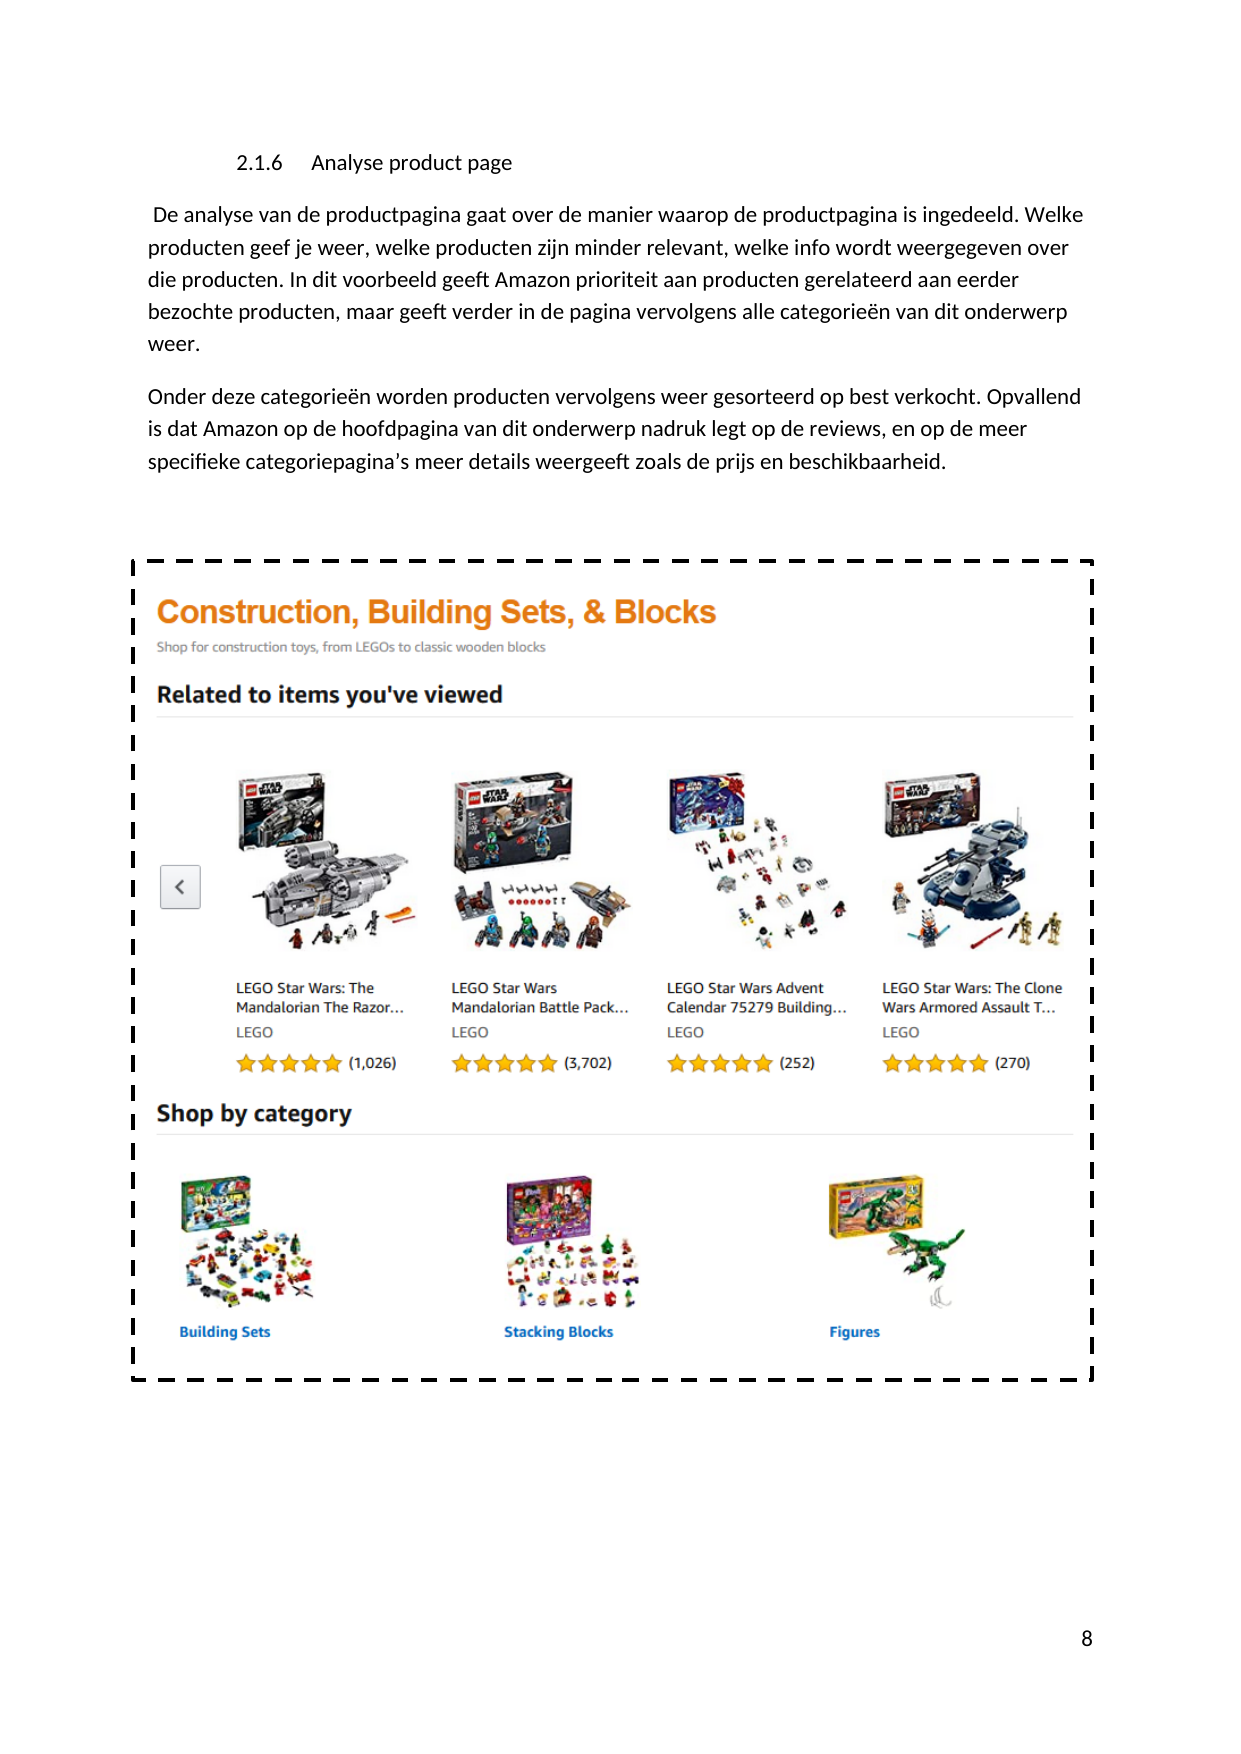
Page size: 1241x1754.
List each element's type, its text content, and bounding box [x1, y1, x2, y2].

text Onder deze categorieën worden producten vervolgens weer gesorteerd op best verkocht. Opvallend is dat Amazon op de hoofdpagina van dit onderwerp nadruk legt op de reviews, en op de meer specifieke categoriepagina’s meer details weergeeft zoals de prijs en beschikbaarheid. [148, 382, 1093, 475]
picture [151, 587, 1074, 1354]
text De analyse van de productpagina gaat over de manier waarop de productpagina is ingedeeld. Welke producten geef je weer, welke producten zijn minder relevant, welke info wordt weergegeven over die producten. In dit voorbeeld geeft Amazon prioriteit aan producten gerelateerd aan eerder bezochte producten, maar geeft verder in de pagina vervolgens alle categorieën van dit onderwerp weer. [148, 201, 1093, 357]
subtitle Analyse product page [236, 148, 1093, 176]
